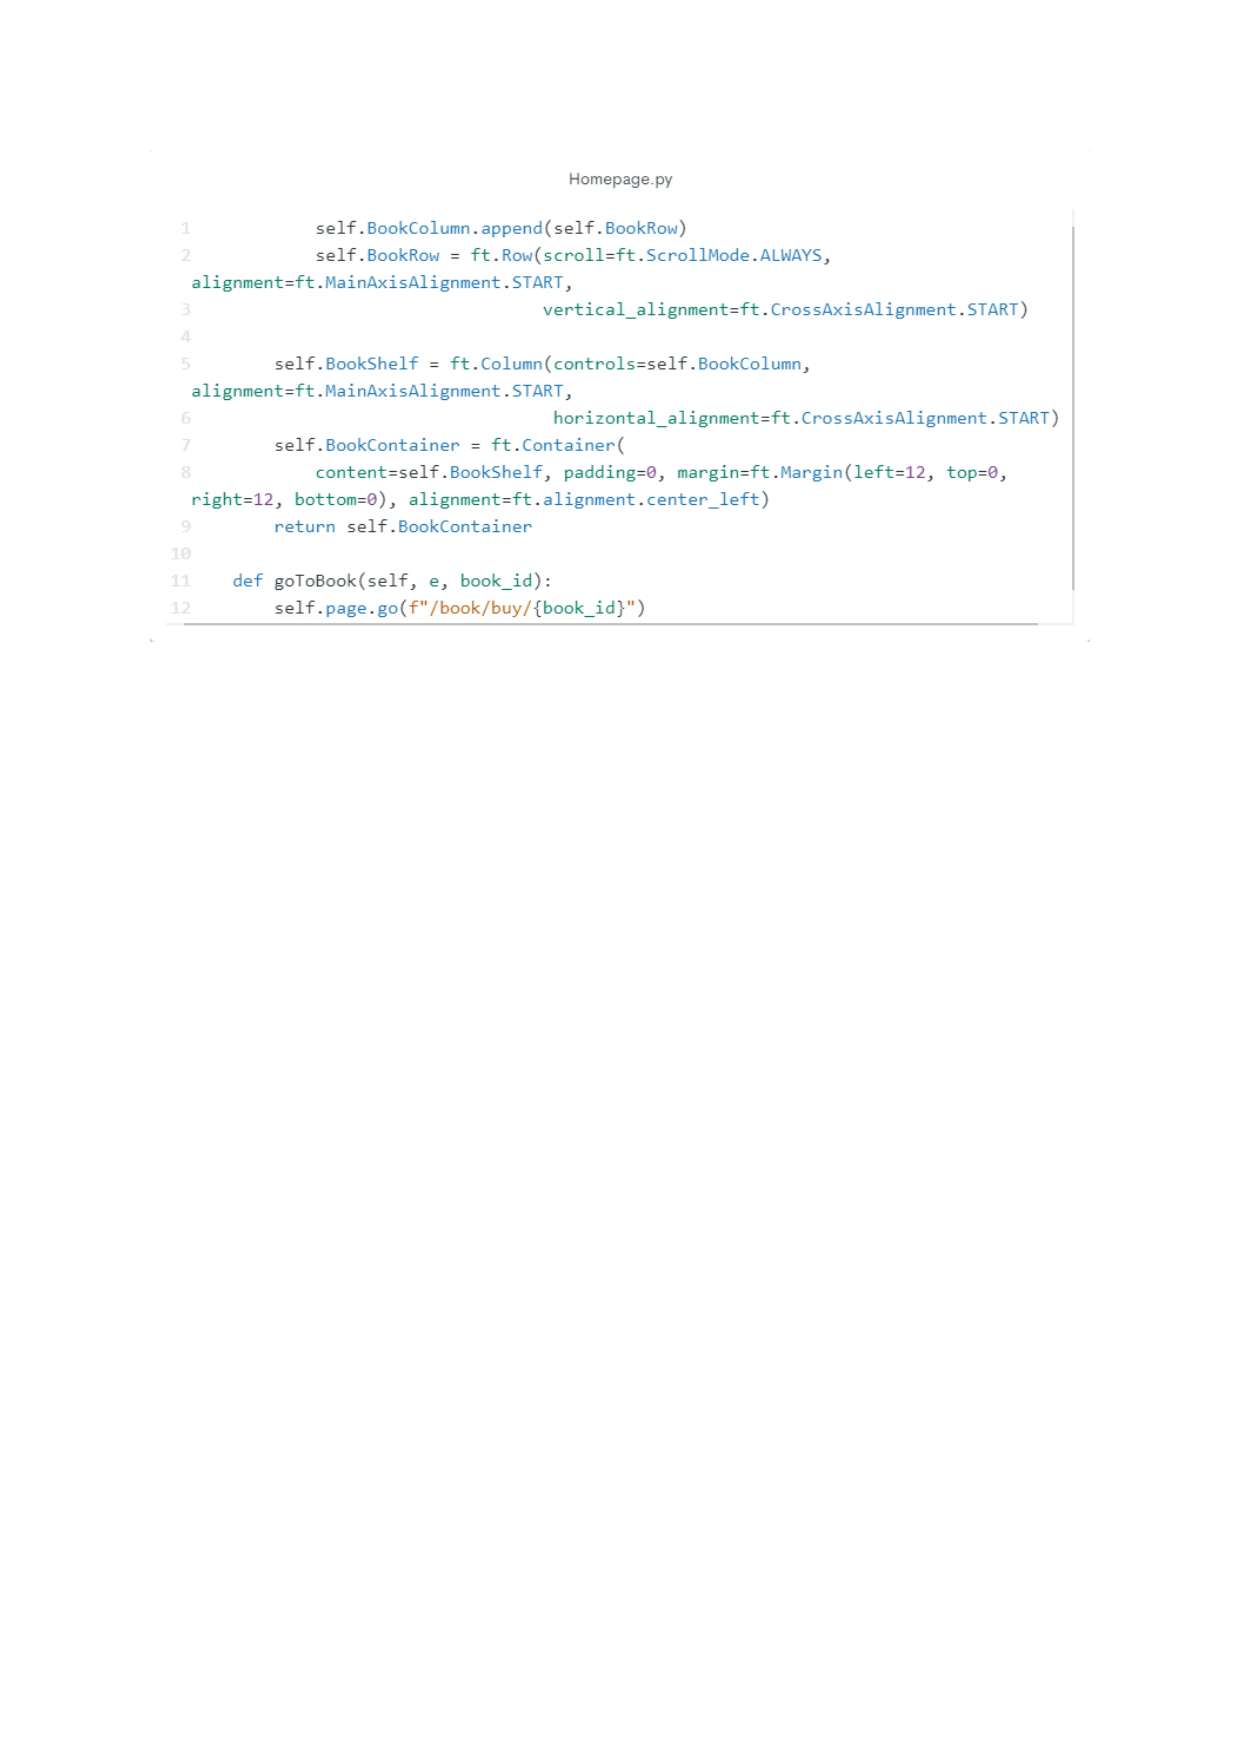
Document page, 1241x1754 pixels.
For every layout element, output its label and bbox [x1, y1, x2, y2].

picture [150, 150, 1090, 642]
